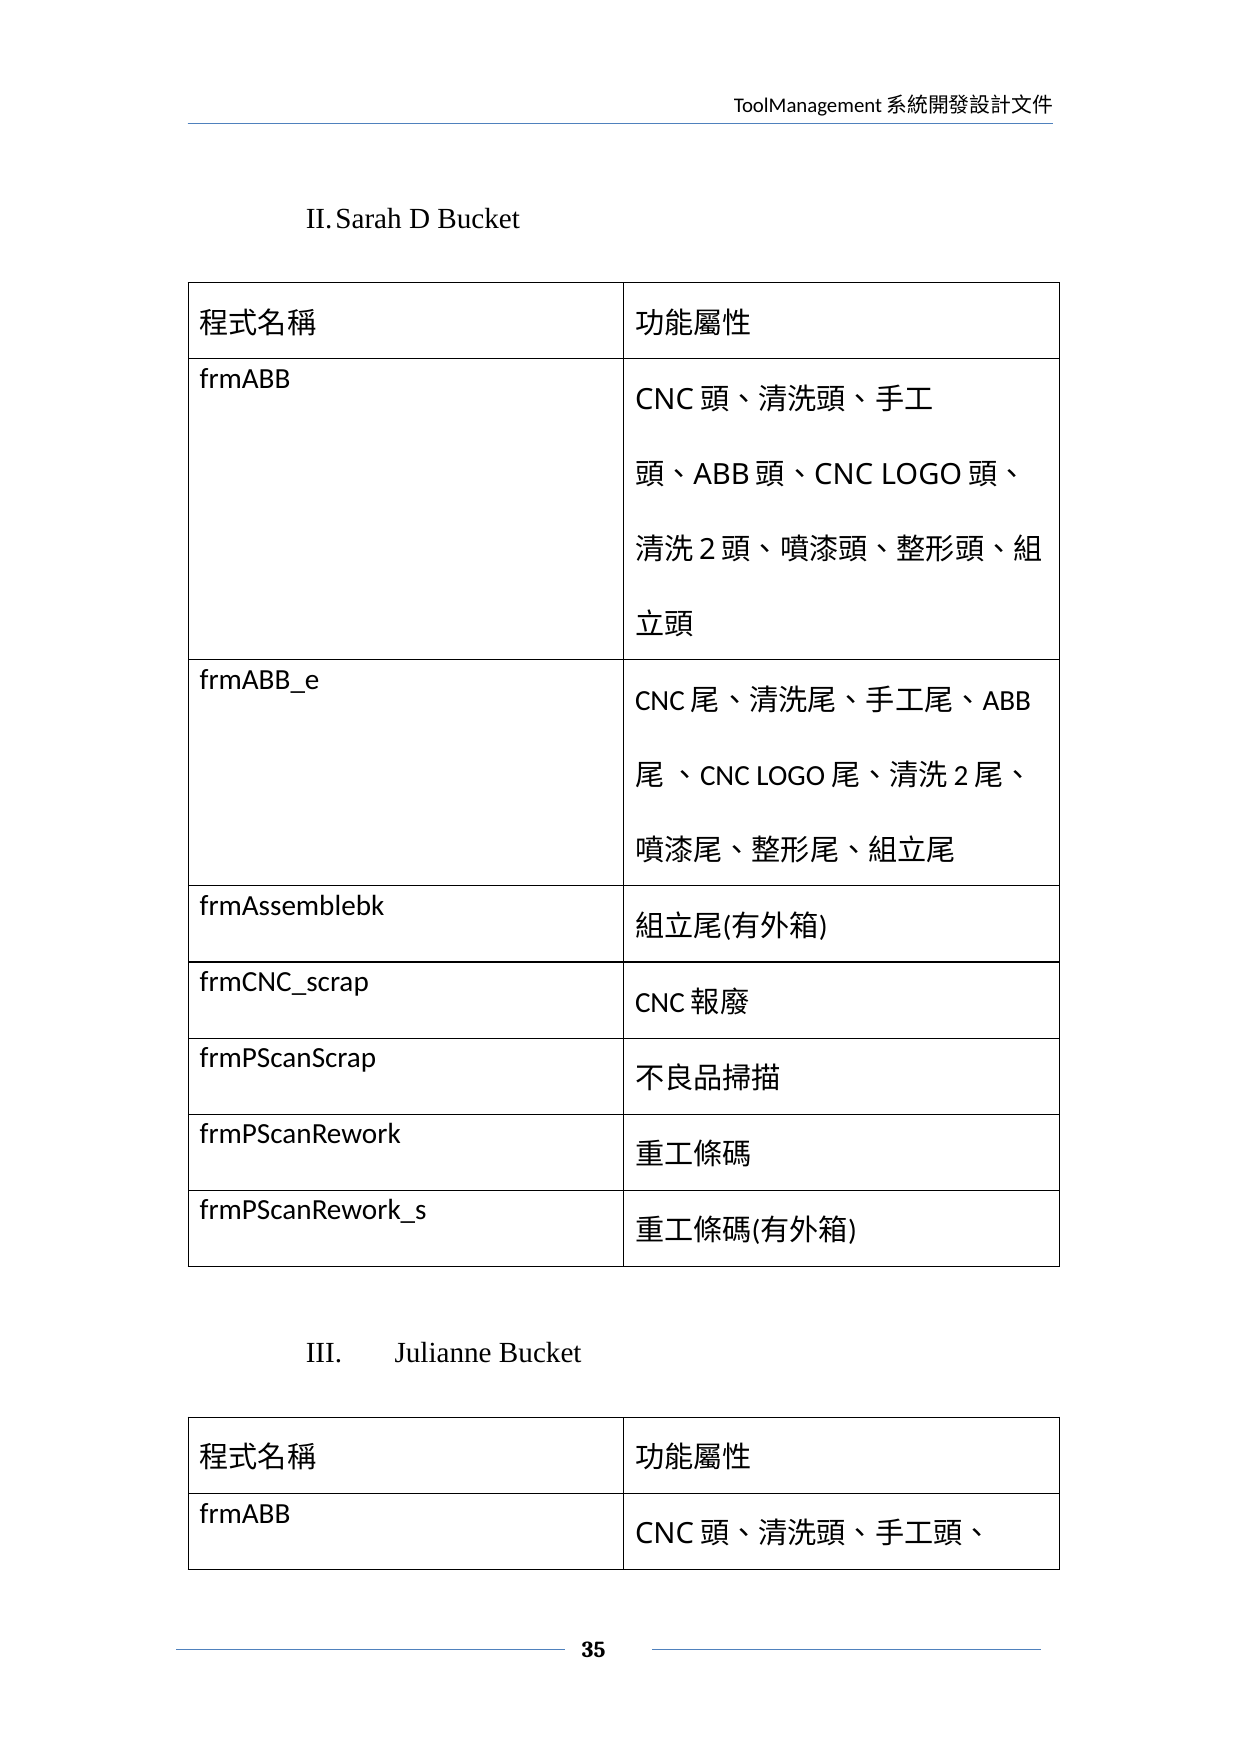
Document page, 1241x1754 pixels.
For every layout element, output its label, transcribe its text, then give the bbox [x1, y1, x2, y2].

table_cell frmABB_e [189, 660, 623, 885]
table_cell frmPScanRework [189, 1115, 623, 1189]
table_cell frmCNC_scrap [189, 963, 623, 1037]
table_cell frmPScanRework_s [189, 1191, 623, 1266]
table_header 功能屬性 [624, 283, 1059, 358]
table_cell 重工條碼 [624, 1115, 1059, 1189]
text Sarah D Bucket [306, 199, 1053, 236]
table_cell CNC頭、清洗頭、手工頭、ABB頭、CNC LOGO頭、清洗2頭、噴漆頭、整形頭、組立頭 [624, 359, 1059, 659]
table_header 功能屬性 [624, 1418, 1059, 1493]
table_header 程式名稱 [189, 283, 623, 358]
table_cell 組立尾(有外箱) [624, 886, 1059, 961]
table_cell CNC尾、清洗尾、手工尾、ABB尾 、CNC LOGO尾、清洗2尾、噴漆尾、整形尾、組立尾 [624, 660, 1059, 885]
table_cell frmAssemblebk [189, 886, 623, 961]
table_cell frmABB [189, 1494, 623, 1569]
table_cell CNC報廢 [624, 963, 1059, 1037]
table_cell frmABB [189, 359, 623, 659]
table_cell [624, 1494, 1059, 1569]
table_header 程式名稱 [189, 1418, 623, 1493]
table_cell frmPScanScrap [189, 1039, 623, 1113]
table_cell 不良品掃描 [624, 1039, 1059, 1113]
table_cell 重工條碼(有外箱) [624, 1191, 1059, 1266]
text Julianne Bucket [306, 1333, 1053, 1371]
